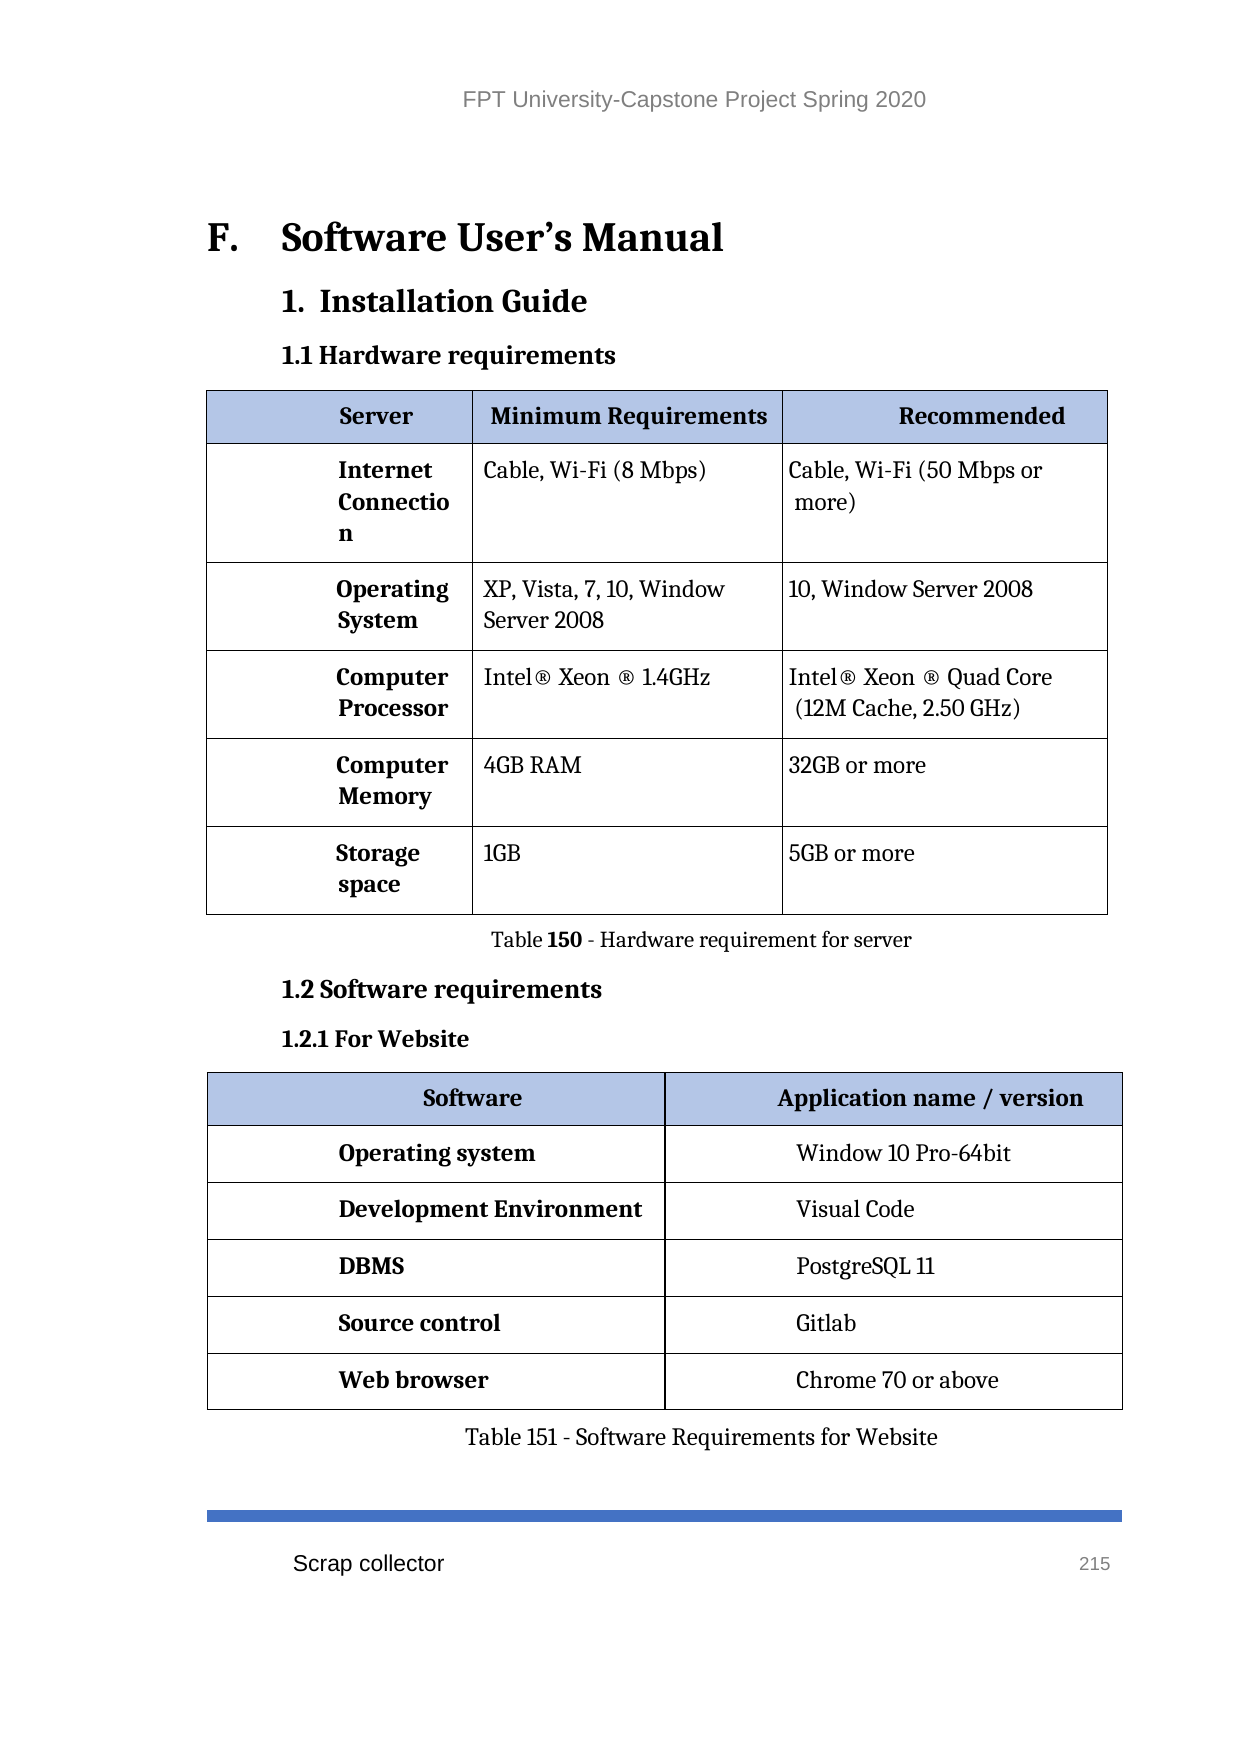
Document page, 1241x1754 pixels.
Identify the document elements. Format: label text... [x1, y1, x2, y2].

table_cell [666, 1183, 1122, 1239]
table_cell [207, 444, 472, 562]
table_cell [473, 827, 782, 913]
subtitle Software User’s Manual [207, 214, 1122, 262]
text Table - Software Requirements for Website [207, 1423, 1122, 1452]
subtitle 1.1 Hardware requirements [282, 340, 1122, 371]
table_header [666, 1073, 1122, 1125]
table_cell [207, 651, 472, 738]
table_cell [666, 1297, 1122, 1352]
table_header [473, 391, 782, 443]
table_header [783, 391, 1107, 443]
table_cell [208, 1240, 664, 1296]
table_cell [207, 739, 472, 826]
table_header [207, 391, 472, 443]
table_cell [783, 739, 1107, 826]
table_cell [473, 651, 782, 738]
subtitle 1.2.1 For Website [282, 1024, 1122, 1053]
subtitle 1.2 Software requirements [282, 974, 1122, 1005]
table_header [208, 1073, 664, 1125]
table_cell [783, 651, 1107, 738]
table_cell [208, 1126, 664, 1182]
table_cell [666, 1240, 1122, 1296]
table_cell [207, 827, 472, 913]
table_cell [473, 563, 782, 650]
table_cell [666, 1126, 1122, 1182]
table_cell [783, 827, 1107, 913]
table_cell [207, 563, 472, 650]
subtitle Installation Guide [282, 282, 1122, 320]
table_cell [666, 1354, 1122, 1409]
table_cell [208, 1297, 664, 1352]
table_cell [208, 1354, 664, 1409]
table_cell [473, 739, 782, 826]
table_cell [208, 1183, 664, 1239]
text Table 150 - Hardware requirement for server [207, 927, 1122, 953]
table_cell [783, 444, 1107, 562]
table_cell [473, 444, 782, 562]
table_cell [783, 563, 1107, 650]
